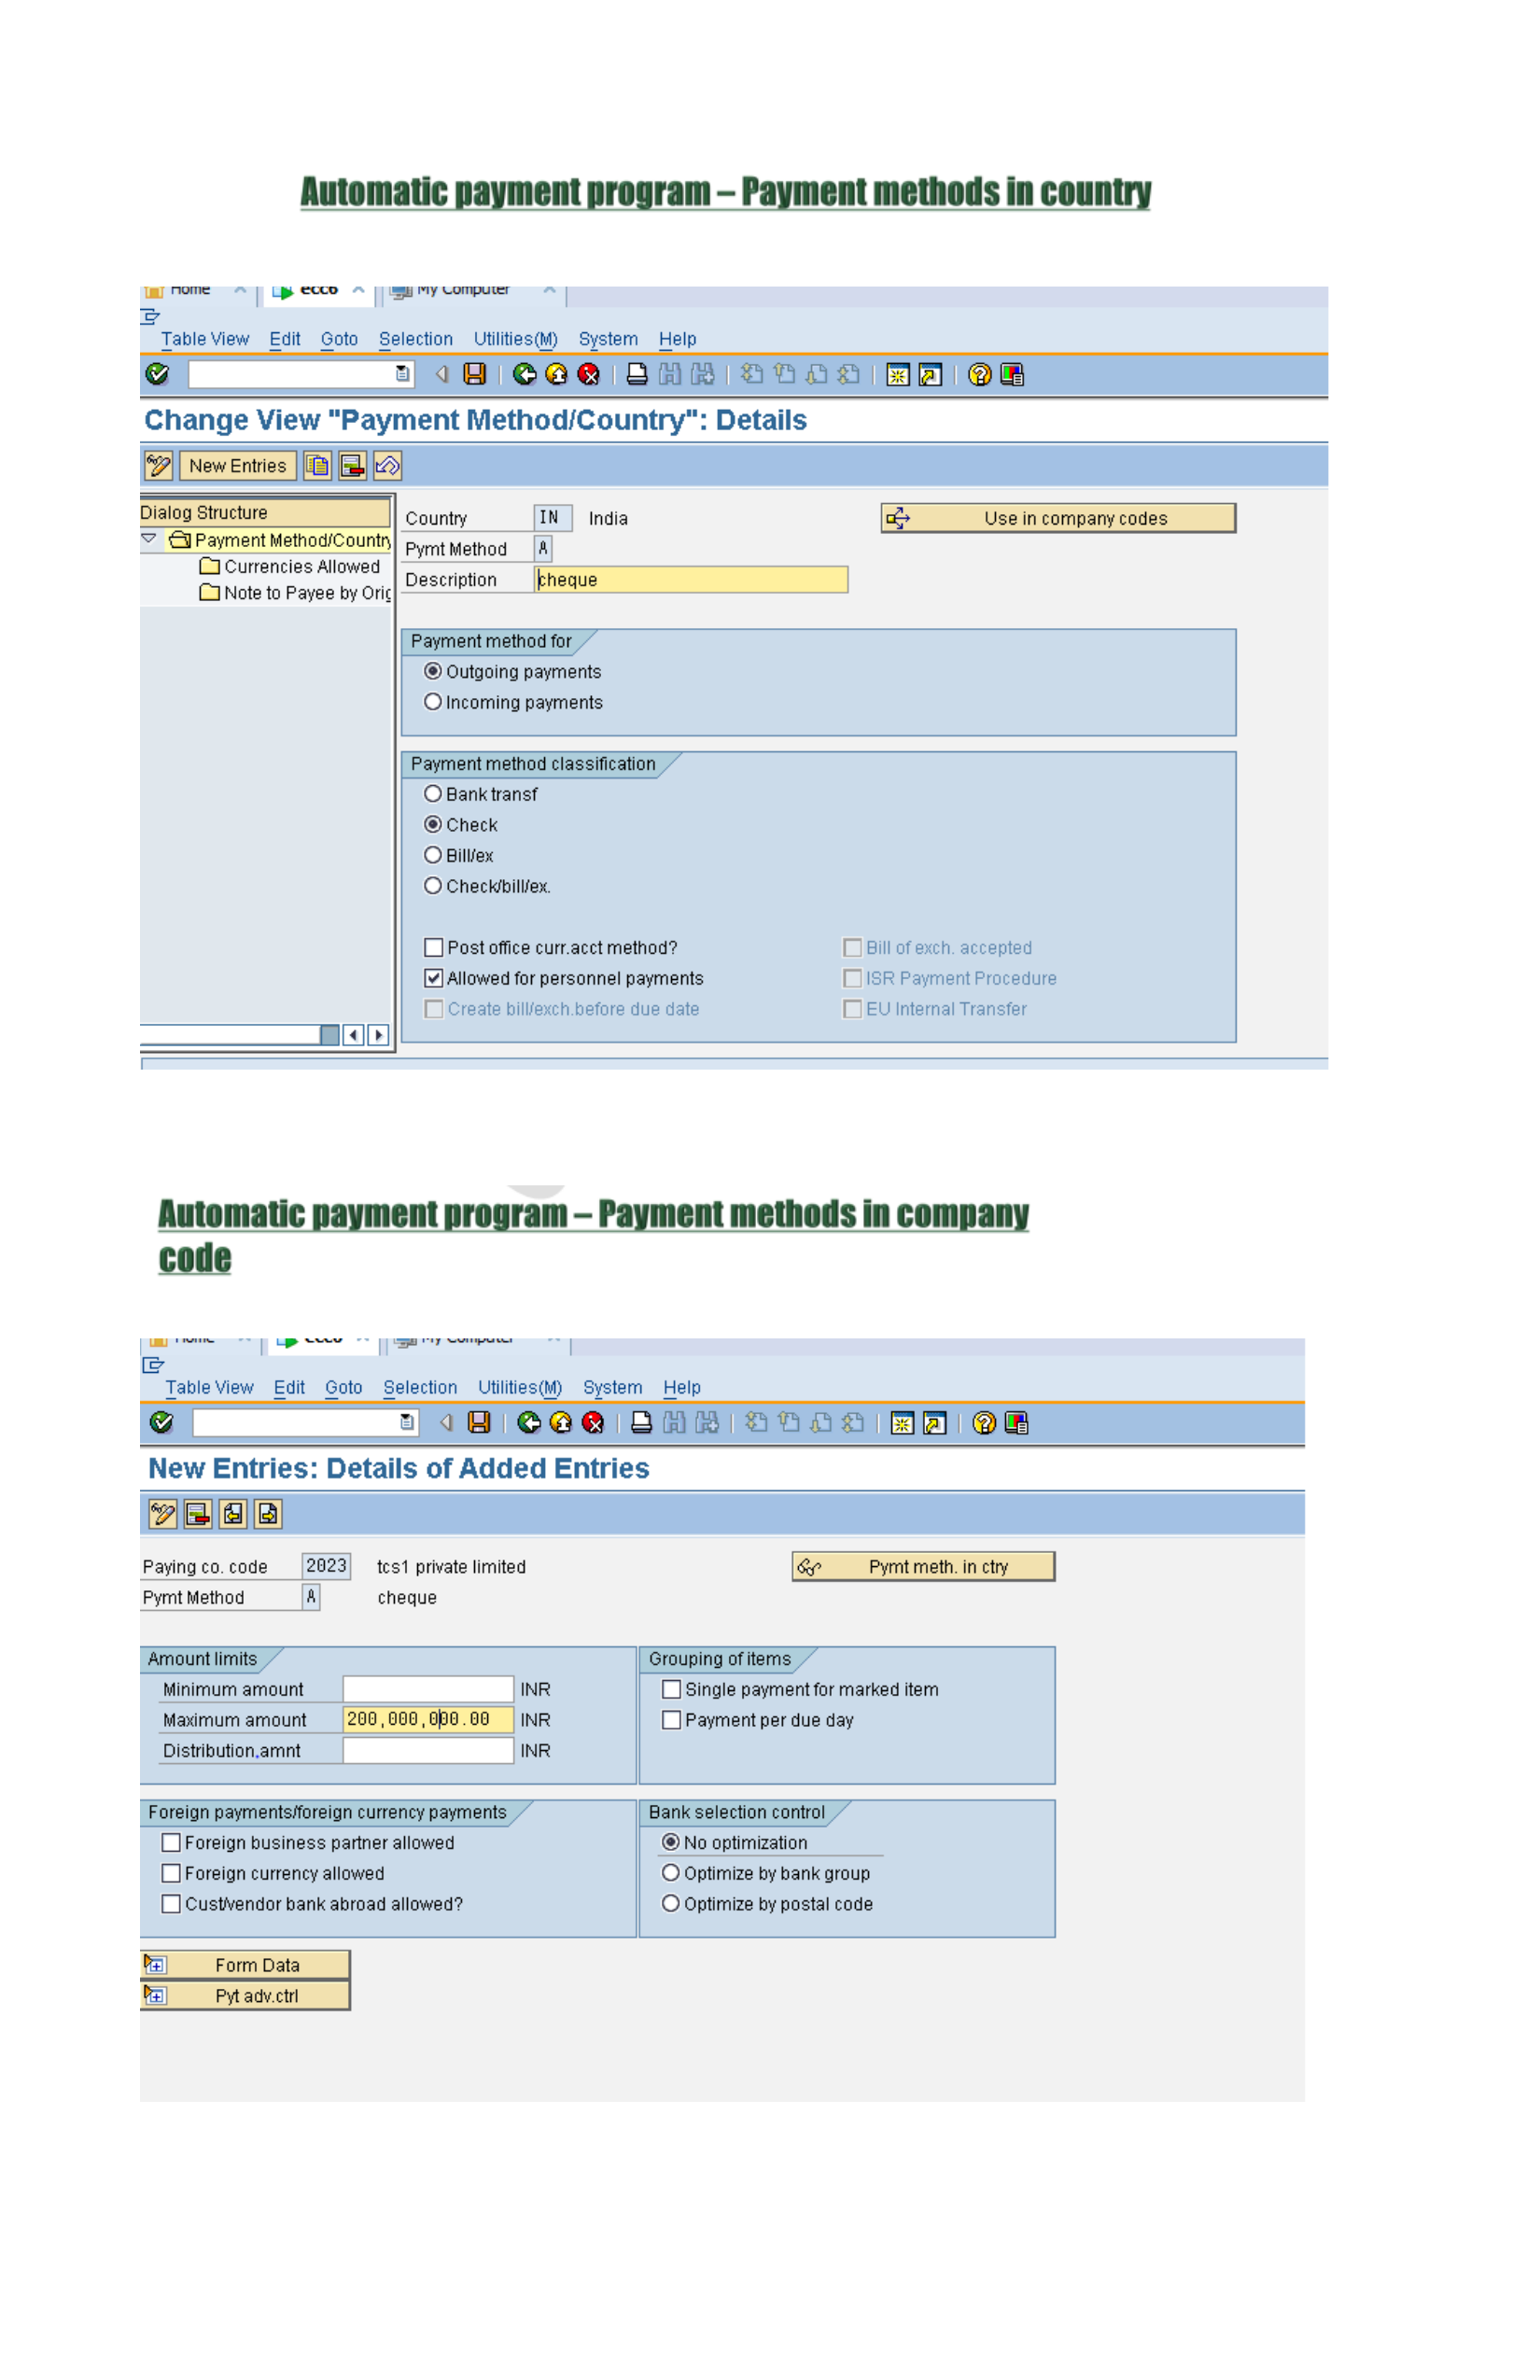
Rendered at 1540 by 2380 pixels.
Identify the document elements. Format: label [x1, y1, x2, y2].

picture [140, 1338, 1306, 2102]
picture [140, 287, 1329, 1070]
picture [140, 1185, 1054, 1285]
picture [291, 145, 1194, 231]
